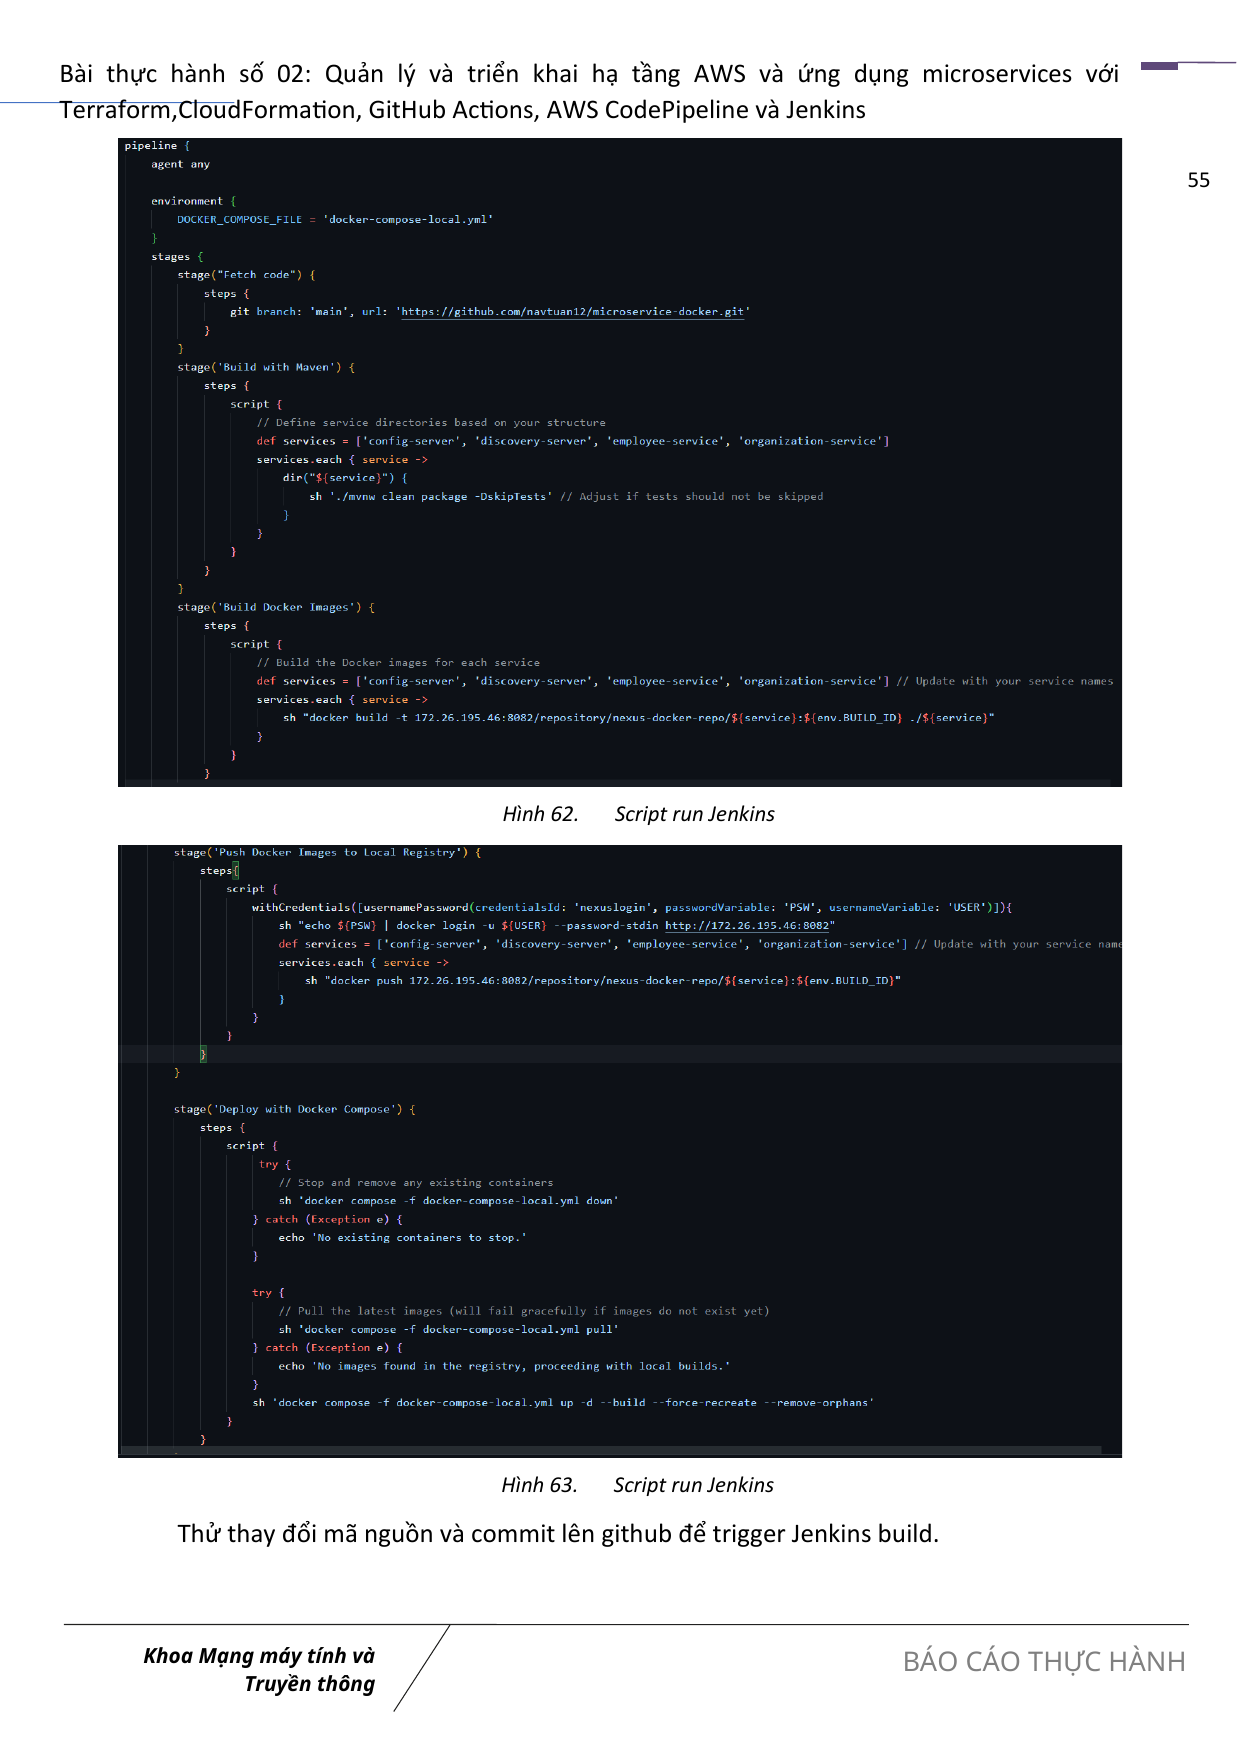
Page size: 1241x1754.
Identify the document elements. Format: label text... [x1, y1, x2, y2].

picture [118, 845, 1123, 1458]
picture [118, 138, 1123, 787]
text Script run Jenkins [156, 799, 1122, 827]
text Script run Jenkins [156, 1470, 1122, 1498]
text Thử thay đổi mã nguồn và commit lên github để trigger Jenkins build. [118, 1516, 1122, 1549]
